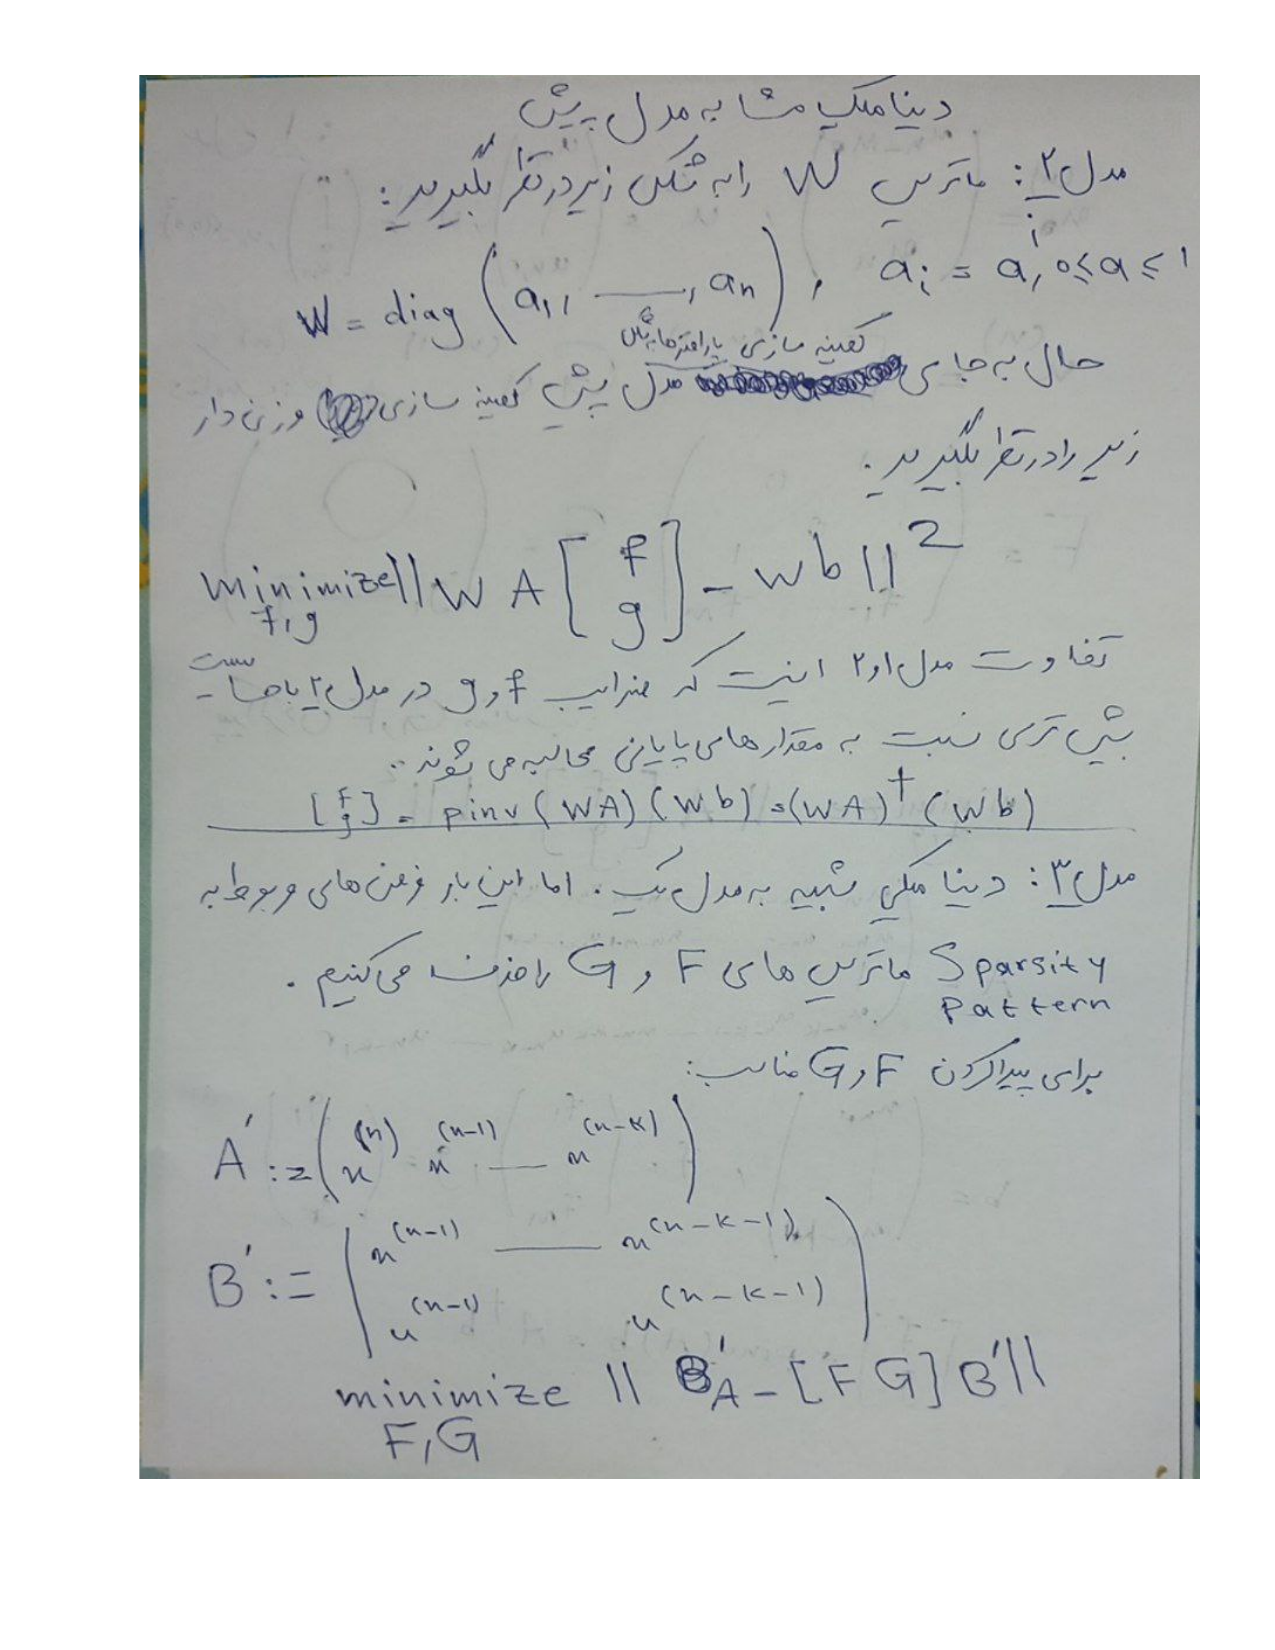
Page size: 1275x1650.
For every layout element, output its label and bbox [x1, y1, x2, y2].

picture [139, 75, 1200, 1479]
